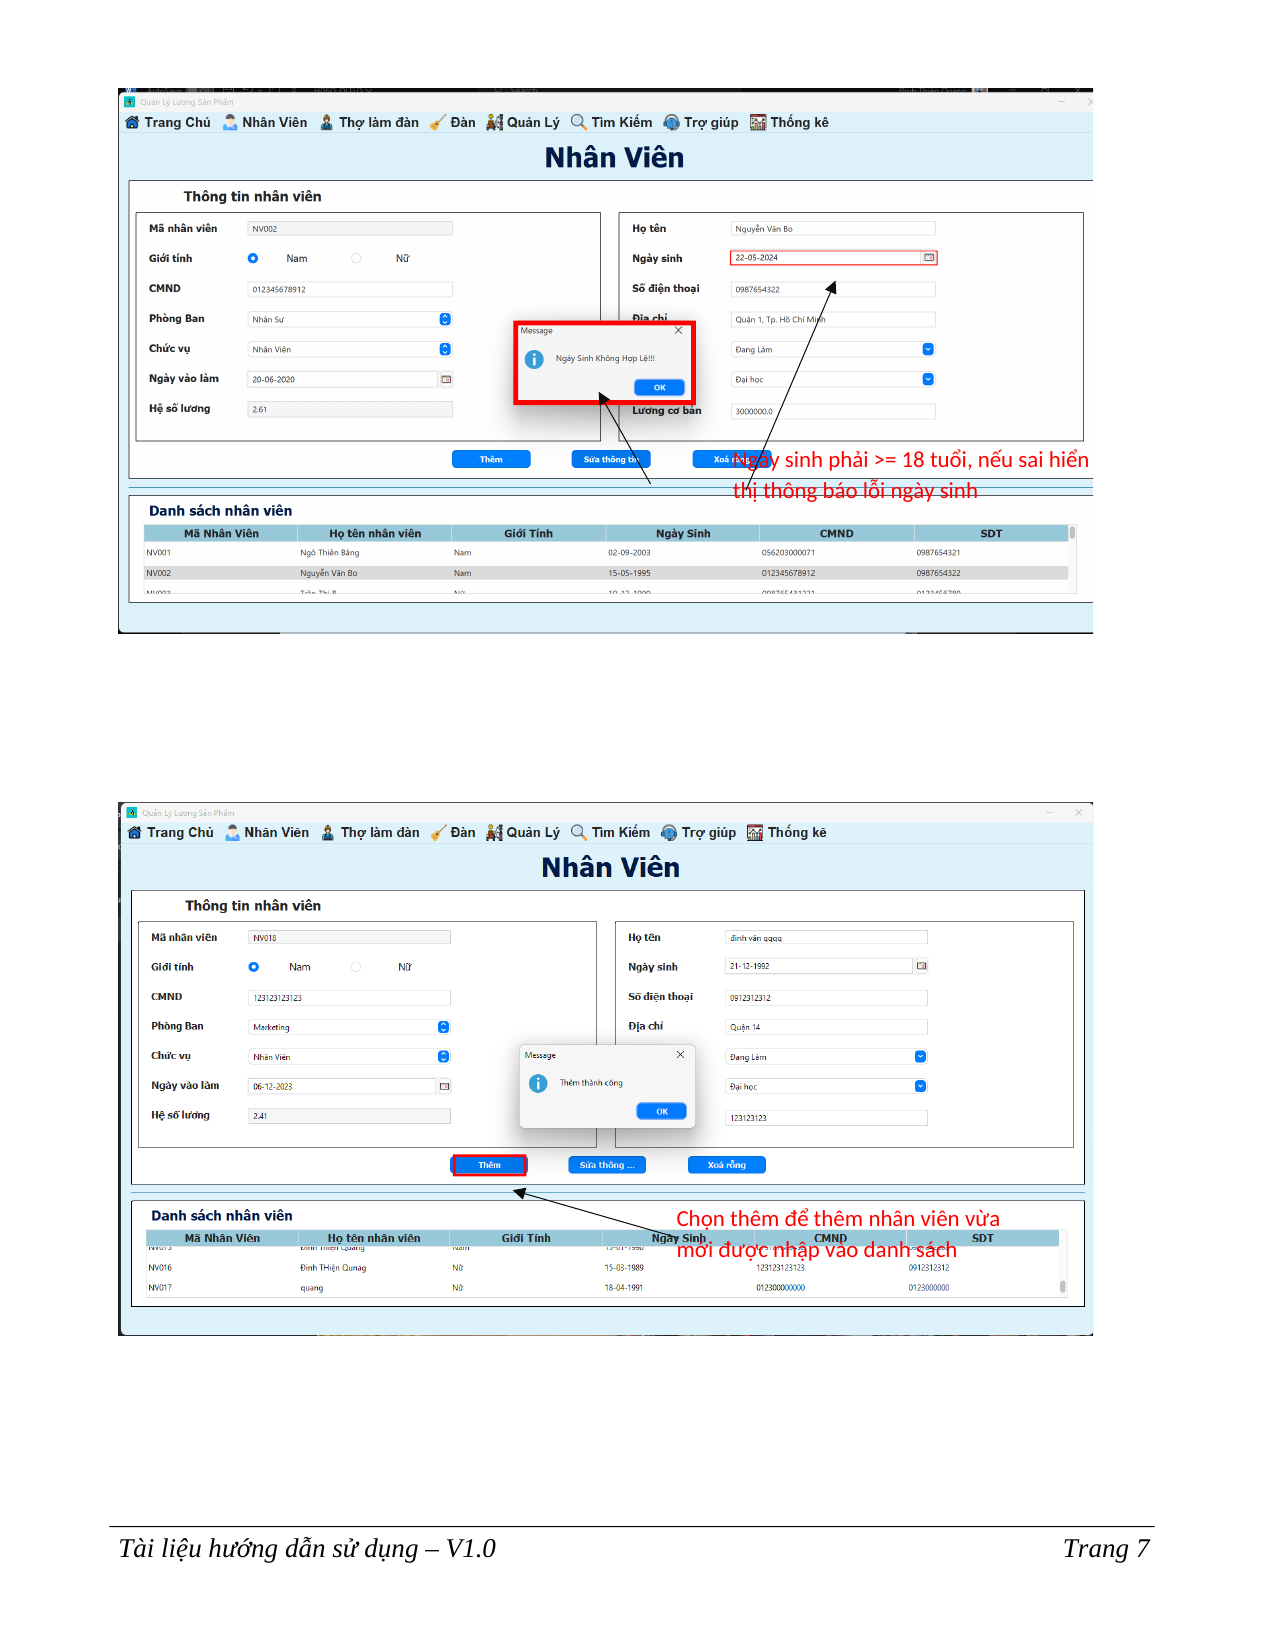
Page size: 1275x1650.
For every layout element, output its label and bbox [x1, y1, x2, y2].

picture [118, 88, 1094, 634]
picture [118, 802, 1094, 1336]
